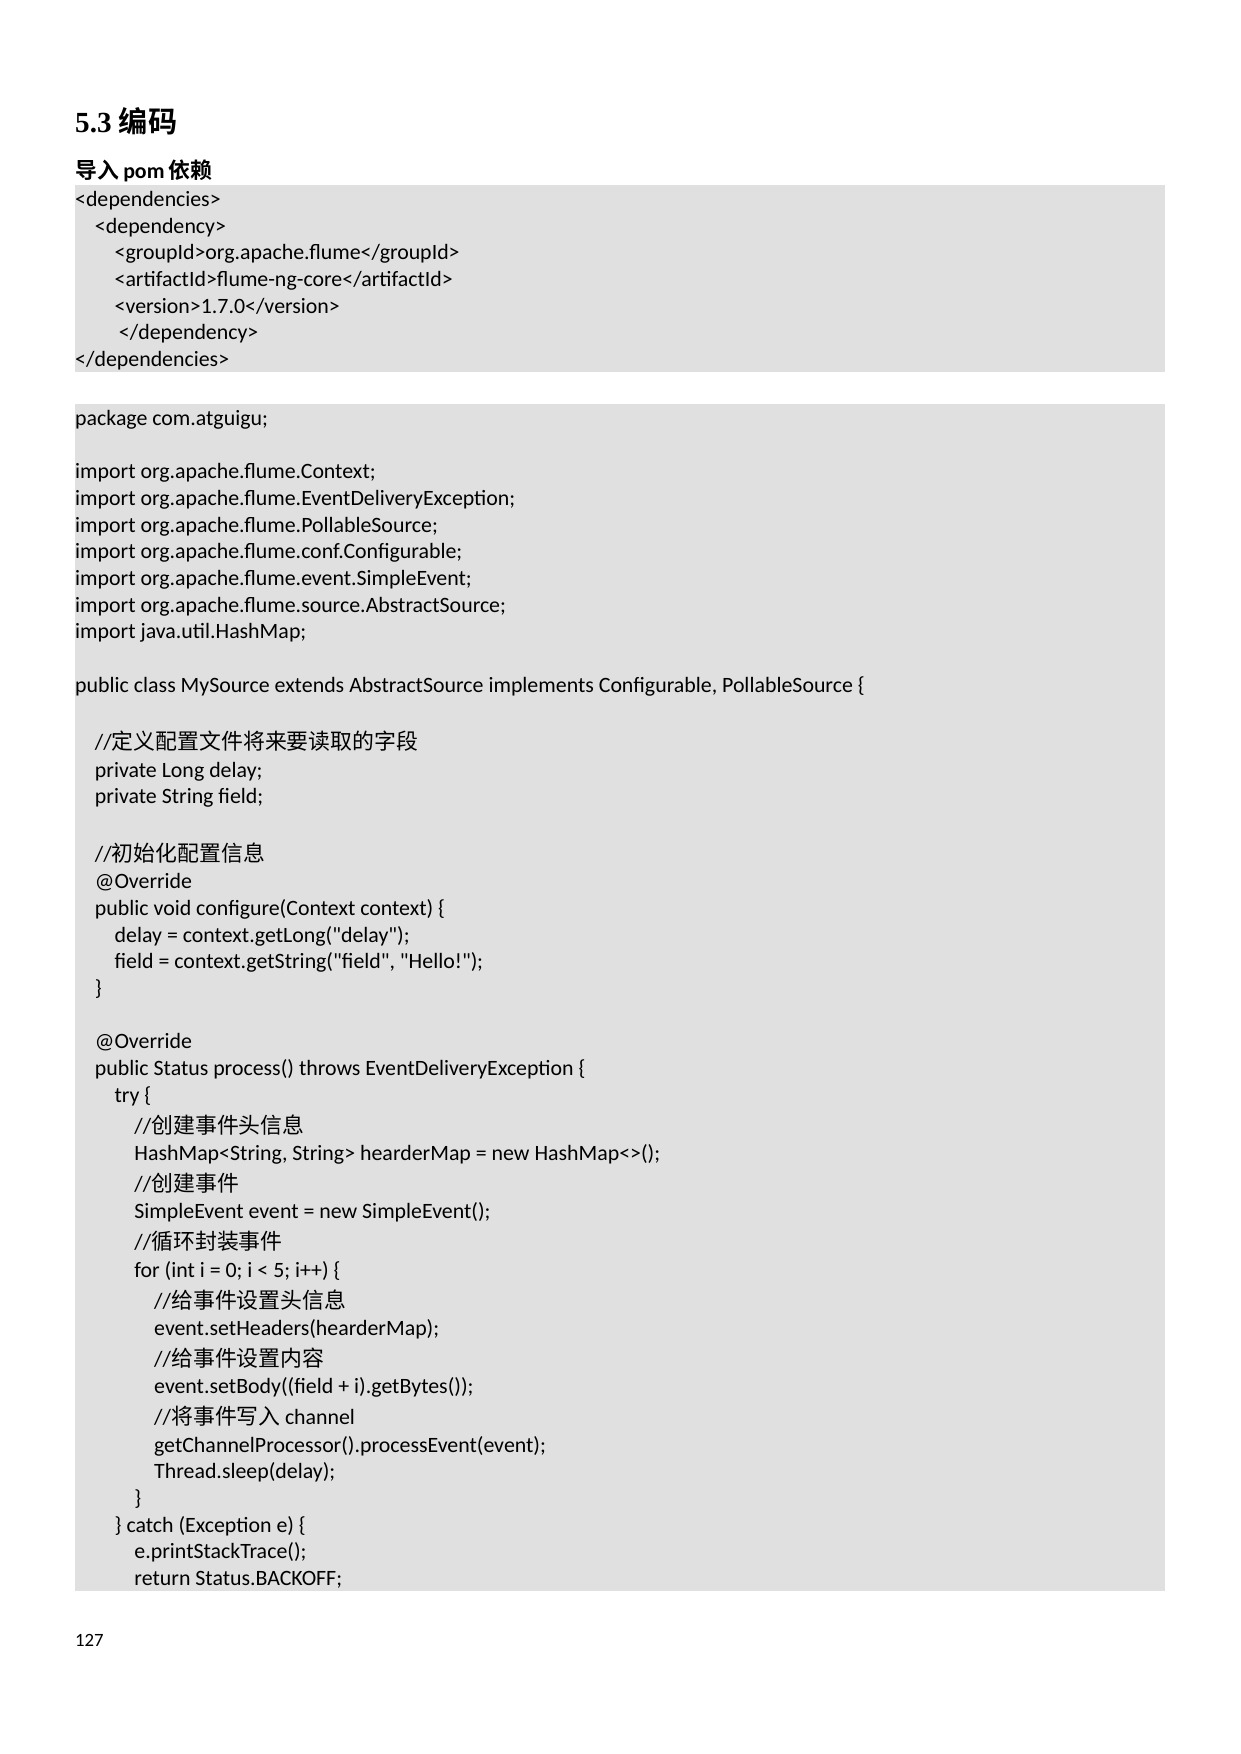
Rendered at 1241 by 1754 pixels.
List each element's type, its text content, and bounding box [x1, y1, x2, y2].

text //初始化配置信息 [75, 836, 1165, 868]
text getChannelProcessor().processEvent(event); [75, 1431, 1165, 1458]
text //给事件设置头信息 [75, 1283, 1165, 1314]
text //给事件设置内容 [75, 1341, 1165, 1373]
text HashMap<String, String> hearderMap = new HashMap<>(); [75, 1139, 1165, 1166]
text //循环封装事件 [75, 1224, 1165, 1256]
text import org.apache.flume.event.SimpleEvent; [75, 564, 1165, 591]
subtitle 5.3 编码 [75, 88, 1165, 153]
text //将事件写入channel [75, 1399, 1165, 1431]
text e.printStackTrace(); [75, 1538, 1165, 1564]
text SimpleEvent event = new SimpleEvent(); [75, 1198, 1165, 1224]
text import org.apache.flume.Context; [75, 458, 1165, 484]
text event.setBody((field + i).getBytes()); [75, 1373, 1165, 1399]
text import org.apache.flume.EventDeliveryException; [75, 484, 1165, 511]
text } catch (Exception e) { [75, 1511, 1165, 1538]
text package com.atguigu; [75, 404, 1165, 431]
text //创建事件头信息 [75, 1108, 1165, 1139]
text import org.apache.flume.source.AbstractSource; [75, 591, 1165, 618]
text private Long delay; [75, 756, 1165, 783]
text private String field; [75, 783, 1165, 809]
text Thread.sleep(delay); [75, 1458, 1165, 1484]
text delay = context.getLong("delay"); [75, 921, 1165, 948]
text //定义配置文件将来要读取的字段 [75, 724, 1165, 756]
text </dependency> [75, 318, 1165, 345]
text } [75, 974, 1165, 1001]
text import java.util.HashMap; [75, 618, 1165, 644]
text 导入pom依赖 [75, 153, 1165, 185]
text <groupId>org.apache.flume</groupId> [75, 238, 1165, 265]
text public Status process() throws EventDeliveryException { [75, 1054, 1165, 1081]
text import org.apache.flume.conf.Configurable; [75, 538, 1165, 564]
text public class MySource extends AbstractSource implements Configurable, PollableSource { [75, 671, 1165, 698]
text public void configure(Context context) { [75, 894, 1165, 921]
text } [75, 1484, 1165, 1511]
text //创建事件 [75, 1166, 1165, 1198]
text @Override [75, 1028, 1165, 1054]
text field = context.getString("field", "Hello!"); [75, 948, 1165, 974]
text </dependencies> [75, 345, 1165, 372]
text event.setHeaders(hearderMap); [75, 1314, 1165, 1341]
text import org.apache.flume.PollableSource; [75, 511, 1165, 538]
text return Status.BACKOFF; [75, 1564, 1165, 1591]
text for (int i = 0; i < 5; i++) { [75, 1256, 1165, 1283]
text @Override [75, 868, 1165, 894]
text <artifactId>flume-ng-core</artifactId> [75, 265, 1165, 292]
text <dependency> [75, 212, 1165, 238]
text <version>1.7.0</version> [75, 292, 1165, 318]
text try { [75, 1081, 1165, 1108]
text <dependencies> [75, 185, 1165, 212]
